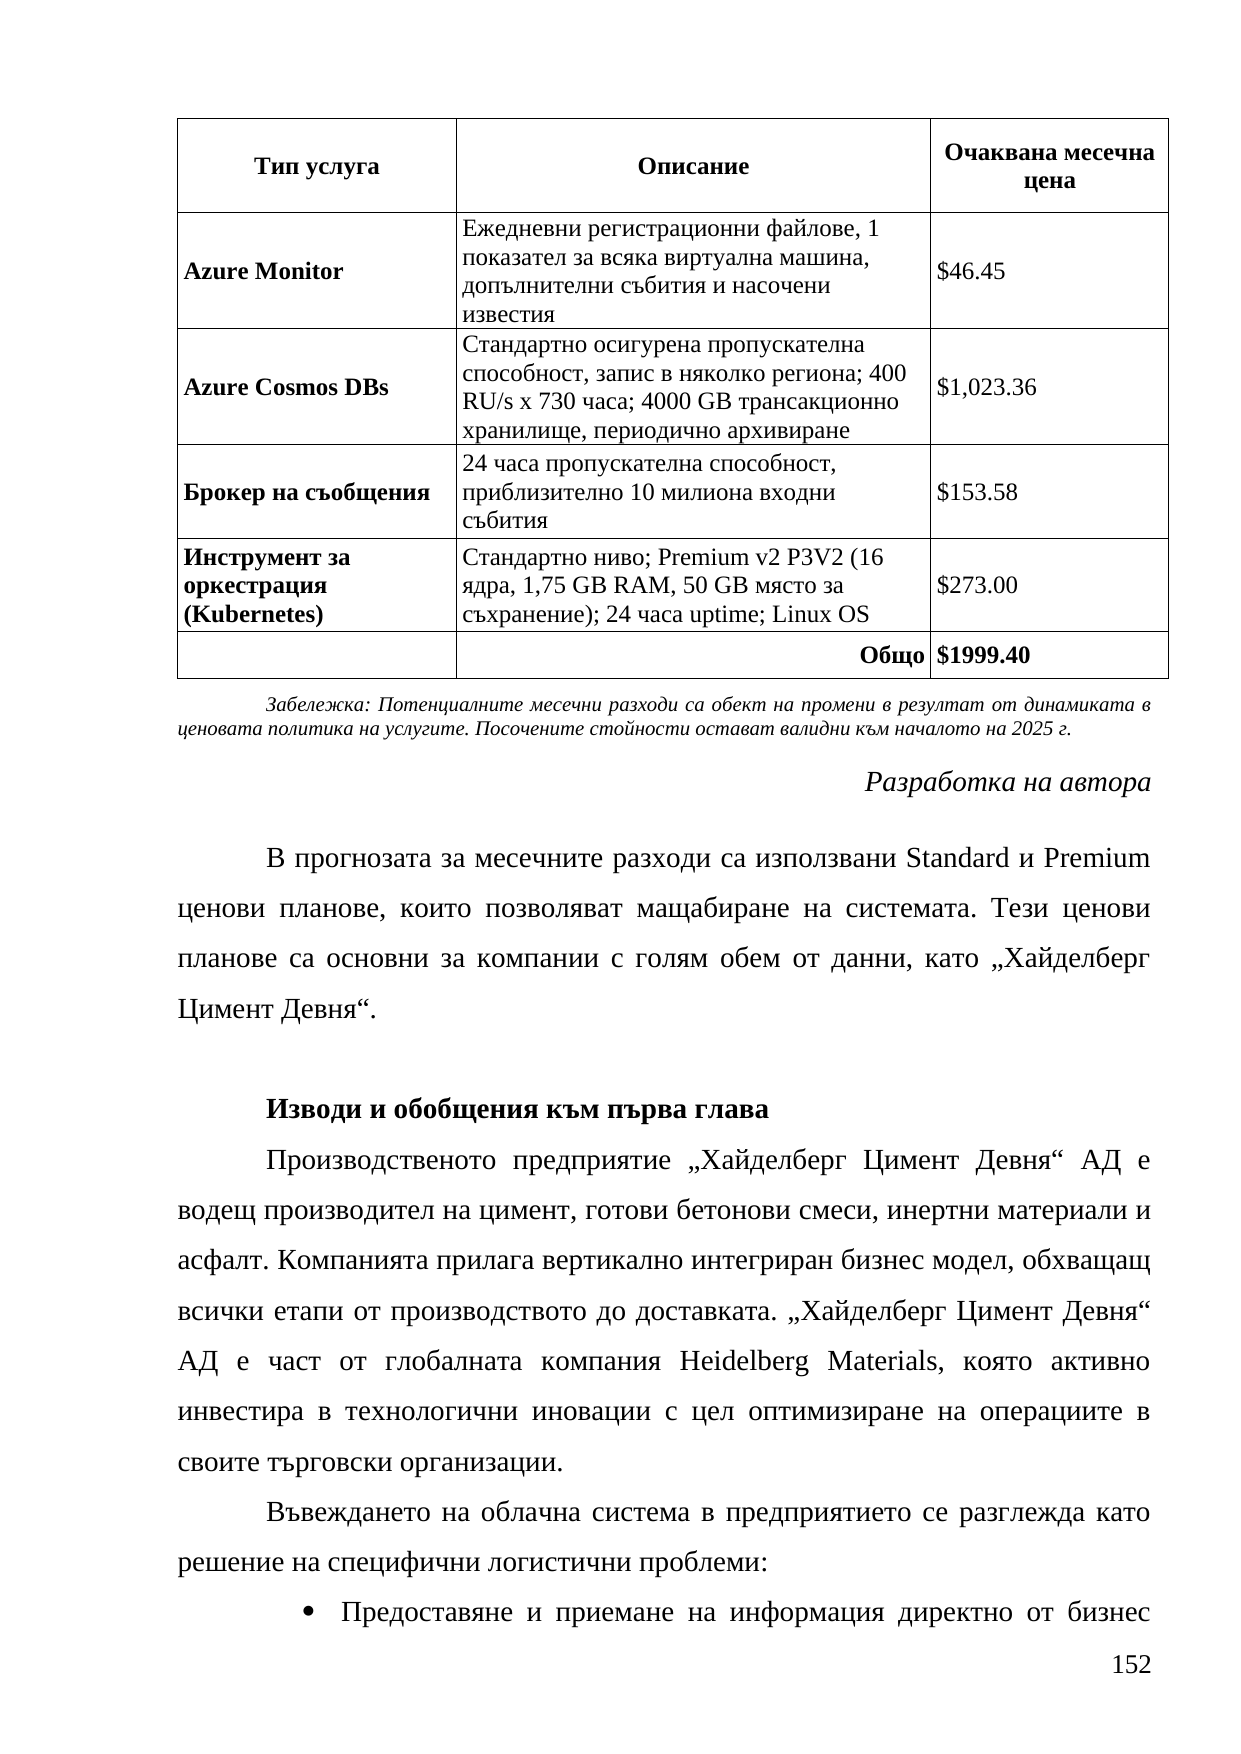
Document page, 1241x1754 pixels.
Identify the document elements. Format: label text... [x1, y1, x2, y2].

text Изводи и обобщения към първа глава [177, 1091, 1152, 1125]
table_header Очаквана месечна цена [931, 119, 1168, 212]
table_cell Брокер на съобщения [178, 445, 456, 537]
text Производственото предприятие „Хайделберг Цимент Девня“ АД е водещ производител на цимент, готови бетонови смеси, инертни материали и асфалт. Компанията прилага вертикално интегриран бизнес модел, обхващащ всички етапи от производството до доставката. „Хайделберг Цимент Девня“ АД е част от глобалната компания Heidelberg Materials, която активно инвестира в технологични иновации с цел оптимизиране на операциите в своите търговски организации. [177, 1142, 1152, 1477]
table_cell Стандартно ниво; Premium v2 P3V2 (16 ядра, 1,75 GB RAM, 50 GB място за съхранение); 24 часа uptime; Linux OS [457, 539, 930, 631]
table_cell $1,023.36 [931, 329, 1168, 444]
table_header Описание [457, 119, 930, 212]
table_cell $46.45 [931, 213, 1168, 328]
table_cell $273.00 [931, 539, 1168, 631]
text В прогнозата за месечните разходи са използвани Standard и Premium ценови планове, които позволяват мащабиране на системата. Тези ценови планове са основни за компании с голям обем от данни, като „Хайделберг Цимент Девня“. [177, 840, 1152, 1024]
table_cell [178, 632, 456, 678]
table_cell Общо [457, 632, 930, 678]
table_cell Инструмент за оркестрация (Kubernetes) [178, 539, 456, 631]
table_cell Azure Monitor [178, 213, 456, 328]
table_cell 24 часа пропускателна способност, приблизително 10 милиона входни събития [457, 445, 930, 537]
text Въвеждането на облачна система в предприятието се разглежда като решение на специфични логистични проблеми: [177, 1494, 1152, 1578]
table_cell Azure Cosmos DBs [178, 329, 456, 444]
table_cell $1999.40 [931, 632, 1168, 678]
title Разработка на автора [177, 764, 1152, 798]
table_cell Стандартно осигурена пропускателна способност, запис в няколко региона; 400 RU/s x 730 часа; 4000 GB трансакционно хранилище, периодично архивиране [457, 329, 930, 444]
text Забележка: Потенциалните месечни разходи са обект на промени в резултат от динамиката в ценовата политика на услугите. Посочените стойности остават валидни към началото на 2025 г. [177, 691, 1152, 739]
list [303, 1594, 1152, 1628]
table_cell Ежедневни регистрационни файлове, 1 показател за всяка виртуална машина, допълнителни събития и насочени известия [457, 213, 930, 328]
table_cell $153.58 [931, 445, 1168, 537]
table_header Тип услуга [178, 119, 456, 212]
